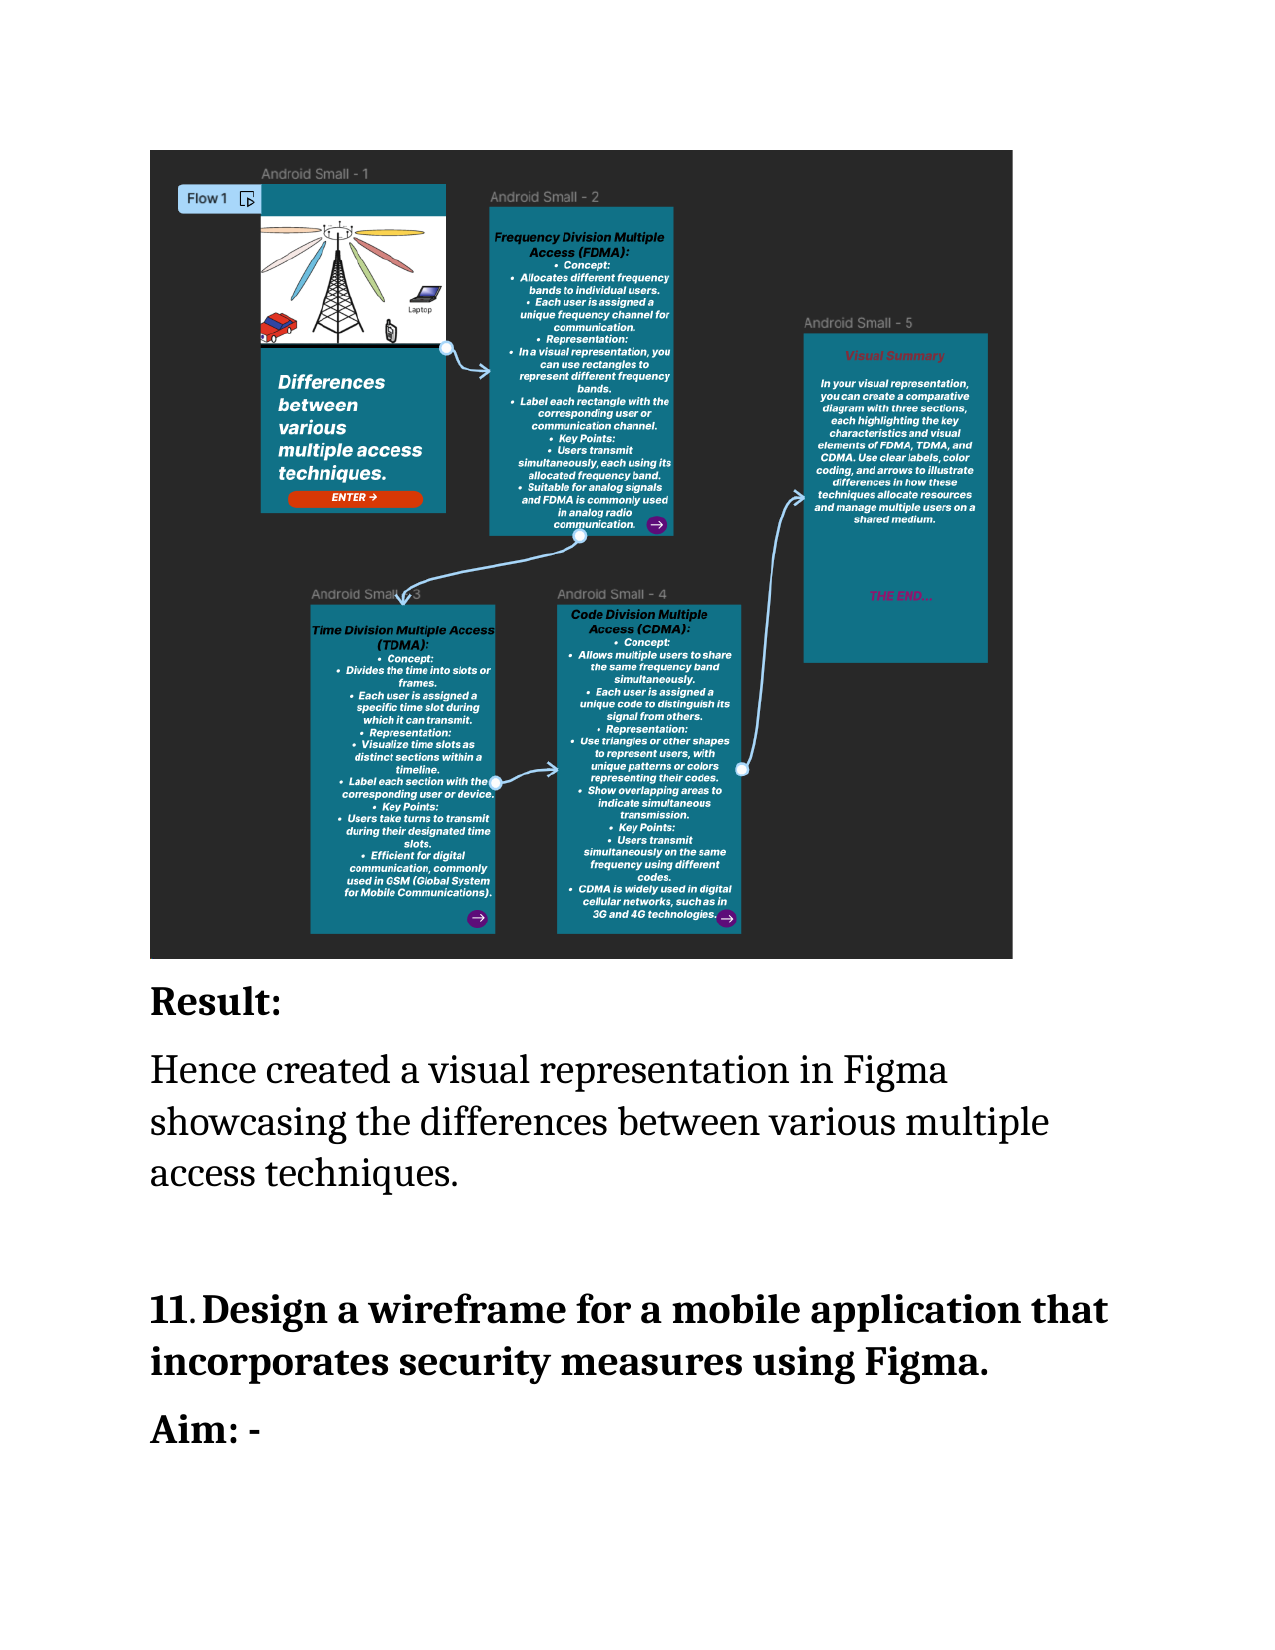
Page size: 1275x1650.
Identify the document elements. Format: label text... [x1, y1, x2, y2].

text 11. Design a wireframe for a mobile application that incorporates security measures using Figma. [150, 1286, 1125, 1386]
text Result: [150, 978, 1125, 1026]
picture [150, 150, 1013, 959]
text Aim: - [150, 1406, 1125, 1454]
text Hence created a visual representation in Figma showcasing the differences between various multiple access techniques. [150, 1046, 1125, 1197]
